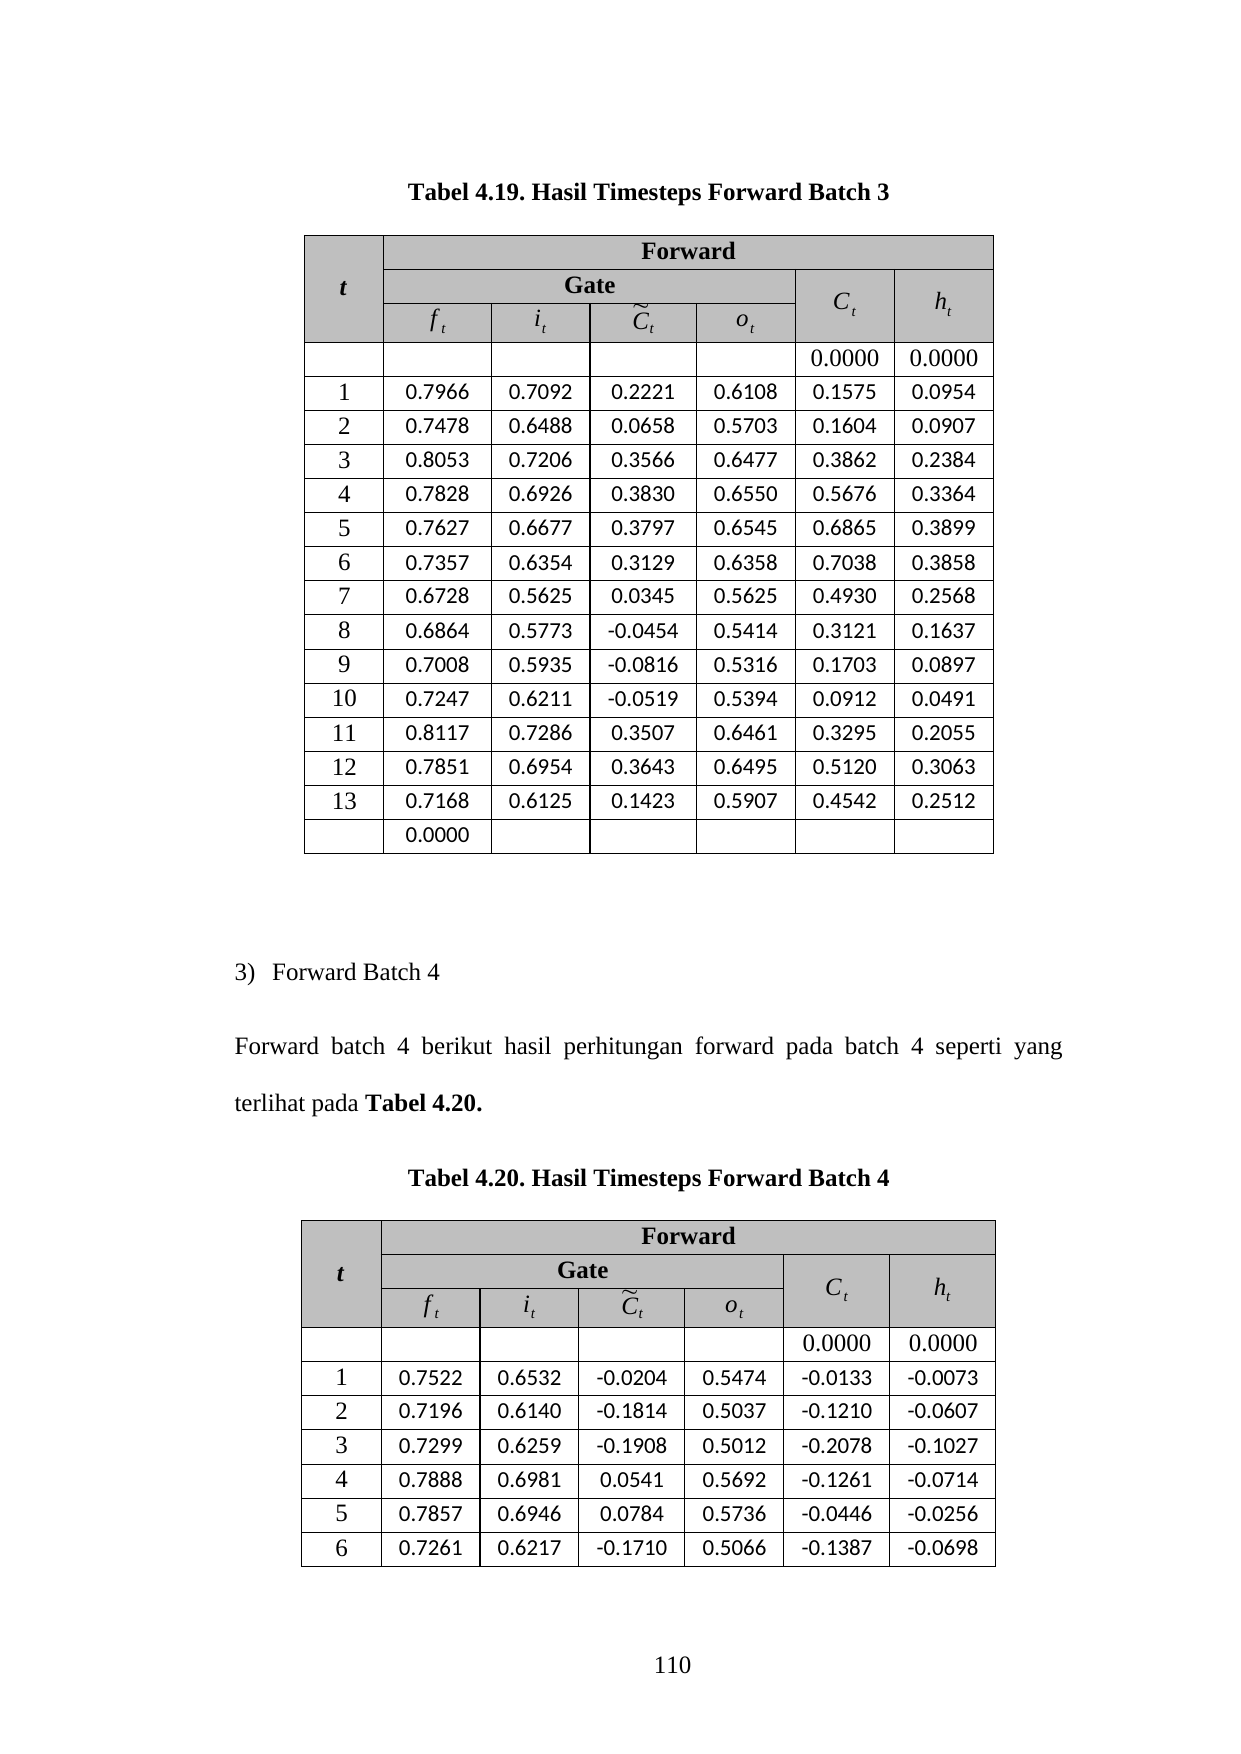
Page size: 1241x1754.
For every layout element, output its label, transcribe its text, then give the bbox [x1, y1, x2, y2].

table_cell 0.0897 [895, 650, 993, 682]
table_cell 11 [305, 718, 383, 751]
table_cell [492, 304, 589, 342]
table_cell [579, 1289, 684, 1327]
table_cell [384, 304, 491, 342]
table_cell 0.5120 [796, 752, 894, 785]
table_cell 7 [305, 581, 383, 614]
table_cell 0.7478 [384, 411, 491, 444]
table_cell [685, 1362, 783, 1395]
table_cell [382, 1289, 479, 1327]
table_cell -0.0519 [591, 684, 696, 717]
table_cell 0.6108 [697, 377, 795, 410]
table_cell 0.2512 [895, 786, 993, 819]
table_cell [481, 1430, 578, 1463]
table_cell 3 [305, 445, 383, 478]
table_cell 5 [305, 513, 383, 546]
table_cell 0.6477 [697, 445, 795, 478]
table_cell 0.3121 [796, 615, 894, 648]
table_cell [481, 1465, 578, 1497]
table_cell 0.7206 [492, 445, 589, 478]
table_cell [591, 820, 696, 853]
table_cell 0.0000 [384, 820, 491, 853]
table_cell 0.0000 [895, 343, 993, 376]
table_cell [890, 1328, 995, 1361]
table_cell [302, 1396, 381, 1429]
table_cell 0.6125 [492, 786, 589, 819]
table_cell 0.3797 [591, 513, 696, 546]
table_cell 0.7008 [384, 650, 491, 682]
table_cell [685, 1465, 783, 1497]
table_cell [492, 820, 589, 853]
table_cell 0.6865 [796, 513, 894, 546]
table_cell 0.3566 [591, 445, 696, 478]
table_cell 0.5907 [697, 786, 795, 819]
table_cell 0.8117 [384, 718, 491, 751]
table_cell 0.5625 [697, 581, 795, 614]
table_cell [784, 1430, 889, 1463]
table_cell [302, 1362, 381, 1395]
table_header Forward [382, 1221, 995, 1254]
table_cell 0.5394 [697, 684, 795, 717]
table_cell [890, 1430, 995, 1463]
table_cell 0.1604 [796, 411, 894, 444]
table_cell 0.5935 [492, 650, 589, 682]
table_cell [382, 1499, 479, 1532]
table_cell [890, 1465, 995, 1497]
table_cell 0.0954 [895, 377, 993, 410]
table_cell [382, 1328, 479, 1361]
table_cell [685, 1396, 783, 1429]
table_cell 0.2055 [895, 718, 993, 751]
table_cell 0.6677 [492, 513, 589, 546]
table_cell 0.3507 [591, 718, 696, 751]
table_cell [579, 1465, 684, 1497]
table_cell 0.3063 [895, 752, 993, 785]
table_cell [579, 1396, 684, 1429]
table_cell 0.0491 [895, 684, 993, 717]
table_cell [697, 820, 795, 853]
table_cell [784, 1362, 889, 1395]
table_cell 0.2384 [895, 445, 993, 478]
table_cell [685, 1289, 783, 1327]
table_cell 0.6926 [492, 479, 589, 512]
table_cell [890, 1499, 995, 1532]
table_cell 0.8053 [384, 445, 491, 478]
table_cell 0.6495 [697, 752, 795, 785]
table_cell [384, 343, 491, 376]
table_cell 0.2221 [591, 377, 696, 410]
table_cell 0.0000 [796, 343, 894, 376]
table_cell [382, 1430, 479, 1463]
table_cell Gate [382, 1255, 783, 1288]
table_cell 0.3858 [895, 547, 993, 580]
table_cell 0.3129 [591, 547, 696, 580]
table_cell 9 [305, 650, 383, 682]
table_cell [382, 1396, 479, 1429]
table_cell 0.3643 [591, 752, 696, 785]
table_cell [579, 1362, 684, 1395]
table_cell Gate [384, 270, 795, 303]
table_cell 0.3862 [796, 445, 894, 478]
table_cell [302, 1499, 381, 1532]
table_cell 10 [305, 684, 383, 717]
table_cell 0.1703 [796, 650, 894, 682]
table_cell 0.3295 [796, 718, 894, 751]
table_cell -0.0454 [591, 615, 696, 648]
table_cell [697, 304, 795, 342]
table_cell 0.6488 [492, 411, 589, 444]
table_cell [784, 1255, 889, 1327]
table_cell 0.3364 [895, 479, 993, 512]
table_cell 0.5773 [492, 615, 589, 648]
table_cell 0.2568 [895, 581, 993, 614]
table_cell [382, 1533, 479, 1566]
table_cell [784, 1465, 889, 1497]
table_cell 0.7828 [384, 479, 491, 512]
table_cell 0.6954 [492, 752, 589, 785]
table_cell [492, 343, 589, 376]
table_cell [796, 270, 894, 342]
table_cell [302, 1328, 381, 1361]
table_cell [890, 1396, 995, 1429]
table_cell 0.0912 [796, 684, 894, 717]
table_cell [591, 343, 696, 376]
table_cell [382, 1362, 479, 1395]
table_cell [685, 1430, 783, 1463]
table_cell 0.3899 [895, 513, 993, 546]
table_cell [305, 820, 383, 853]
table_cell [305, 343, 383, 376]
table_cell 6 [305, 547, 383, 580]
table_cell 0.6545 [697, 513, 795, 546]
table_cell 0.6358 [697, 547, 795, 580]
table_cell [697, 343, 795, 376]
table_cell [481, 1289, 578, 1327]
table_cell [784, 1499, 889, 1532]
table_header Forward [384, 236, 993, 269]
table_cell 0.1575 [796, 377, 894, 410]
table_cell 0.7092 [492, 377, 589, 410]
table_header t [302, 1221, 381, 1327]
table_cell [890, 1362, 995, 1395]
table_cell 0.7038 [796, 547, 894, 580]
table_cell 0.6550 [697, 479, 795, 512]
table_cell 0.5703 [697, 411, 795, 444]
table_cell [796, 820, 894, 853]
table_cell 0.6728 [384, 581, 491, 614]
table_cell [579, 1328, 684, 1361]
table_cell [895, 820, 993, 853]
table_cell 0.5625 [492, 581, 589, 614]
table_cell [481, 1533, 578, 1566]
table_cell -0.0816 [591, 650, 696, 682]
table_cell [591, 304, 696, 342]
table_cell 0.7168 [384, 786, 491, 819]
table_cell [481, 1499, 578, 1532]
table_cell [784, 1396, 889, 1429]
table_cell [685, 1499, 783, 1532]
table_cell 0.1637 [895, 615, 993, 648]
table_cell 8 [305, 615, 383, 648]
list Forward Batch 4 [234, 957, 1063, 986]
table_cell 0.6461 [697, 718, 795, 751]
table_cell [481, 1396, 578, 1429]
table_cell 0.0658 [591, 411, 696, 444]
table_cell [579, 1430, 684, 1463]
table_cell [890, 1255, 995, 1327]
table_cell 0.0907 [895, 411, 993, 444]
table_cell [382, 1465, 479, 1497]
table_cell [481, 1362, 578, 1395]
table_cell 0.7247 [384, 684, 491, 717]
table_cell 0.5414 [697, 615, 795, 648]
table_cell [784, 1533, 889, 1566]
table_cell 0.7966 [384, 377, 491, 410]
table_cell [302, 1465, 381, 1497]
table_cell 4 [305, 479, 383, 512]
table_cell 0.1423 [591, 786, 696, 819]
table_cell 0.7357 [384, 547, 491, 580]
table_cell [481, 1328, 578, 1361]
table_cell 12 [305, 752, 383, 785]
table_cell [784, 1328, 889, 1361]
table_cell 0.3830 [591, 479, 696, 512]
table_cell 0.7286 [492, 718, 589, 751]
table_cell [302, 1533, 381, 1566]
table_cell 1 [305, 377, 383, 410]
table_cell 0.6864 [384, 615, 491, 648]
table_cell 0.7627 [384, 513, 491, 546]
table_cell 0.6211 [492, 684, 589, 717]
table_cell 0.6354 [492, 547, 589, 580]
table_cell 0.5676 [796, 479, 894, 512]
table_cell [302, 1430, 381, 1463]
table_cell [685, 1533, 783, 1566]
table_cell 0.0345 [591, 581, 696, 614]
table_cell 0.5316 [697, 650, 795, 682]
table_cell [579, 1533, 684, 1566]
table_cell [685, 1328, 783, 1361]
table_cell [895, 270, 993, 342]
table_cell 0.4930 [796, 581, 894, 614]
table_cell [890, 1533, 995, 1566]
table_cell 0.4542 [796, 786, 894, 819]
table_cell 13 [305, 786, 383, 819]
table_header t [305, 236, 383, 342]
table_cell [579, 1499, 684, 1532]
table_cell 0.7851 [384, 752, 491, 785]
table_cell 2 [305, 411, 383, 444]
